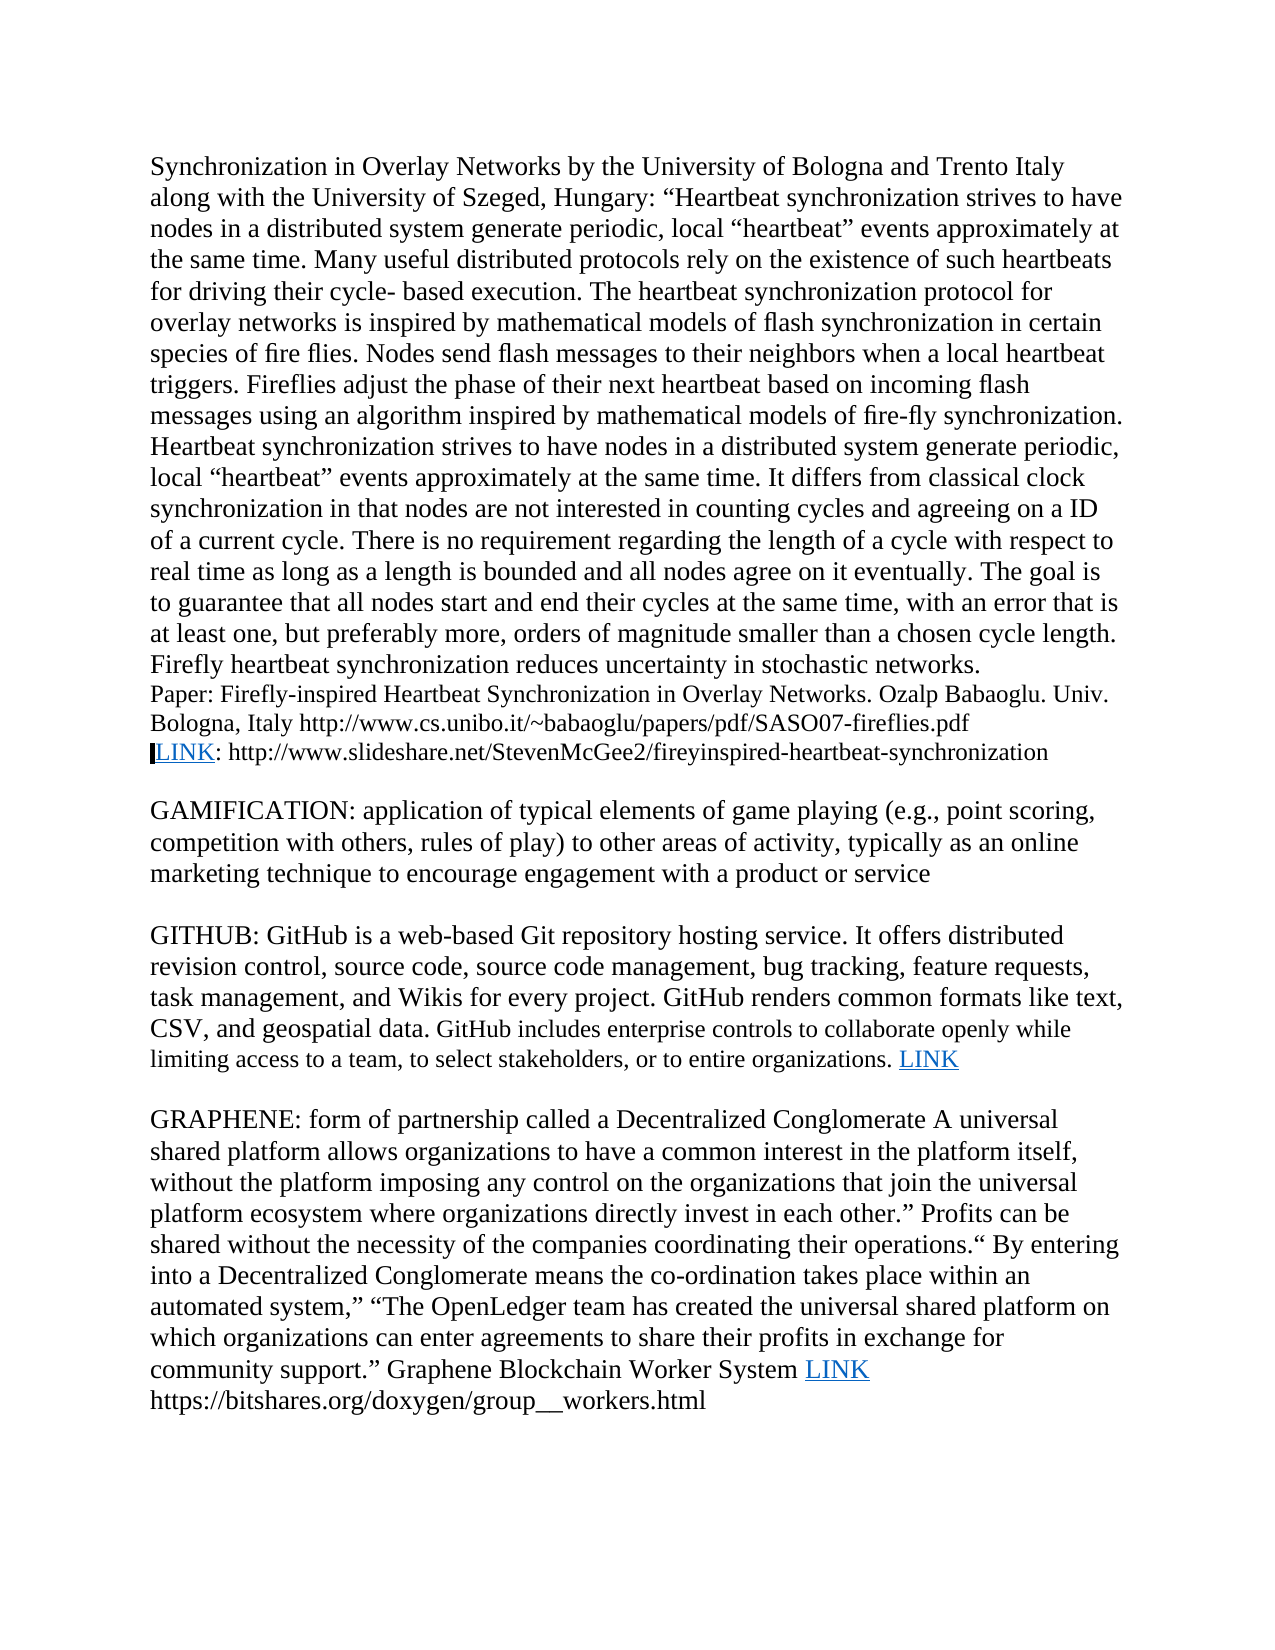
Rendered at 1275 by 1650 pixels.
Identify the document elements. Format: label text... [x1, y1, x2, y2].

text GAMIFICATION: application of typical elements of game playing (e.g., point scoring, competition with others, rules of play) to other areas of activity, typically as an online marketing technique to encourage engagement with a product or service [150, 794, 1125, 888]
text GRAPHENE: form of partnership called a Decentralized Conglomerate A universal shared platform allows organizations to have a common interest in the platform itself, without the platform imposing any control on the organizations that join the universal platform ecosystem where organizations directly invest in each other.” Profits can be shared without the necessity of the companies coordinating their operations.“ By entering into a Decentralized Conglomerate means the co-ordination takes place within an automated system,” “The OpenLedger team has created the universal shared platform on which organizations can enter agreements to share their profits in exchange for community support.” Graphene Blockchain Worker System LINK https://bitshares.org/doxygen/group__workers.html [150, 1103, 1125, 1415]
text LINK: http://www.slideshare.net/StevenMcGee2/fireyinspired-heartbeat-synchronization [150, 737, 1125, 766]
text Firefly heartbeat synchronization reduces uncertainty in stochastic networks. [150, 648, 1125, 679]
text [150, 150, 1125, 648]
text Bologna, Italy http://www.cs.unibo.it/~babaoglu/papers/pdf/SASO07-fireflies.pdf [150, 708, 1125, 737]
text Paper: Firefly-inspired Heartbeat Synchronization in Overlay Networks. Ozalp Babaoglu. Univ. [150, 679, 1125, 708]
text GITHUB: GitHub is a web-based Git repository hosting service. It offers distributed revision control, source code, source code management, bug tracking, feature requests, task management, and Wikis for every project. GitHub renders common formats like text, CSV, and geospatial data. GitHub includes enterprise controls to collaborate openly while limiting access to a team, to select stakeholders, or to entire organizations. LINK [150, 919, 1125, 1072]
